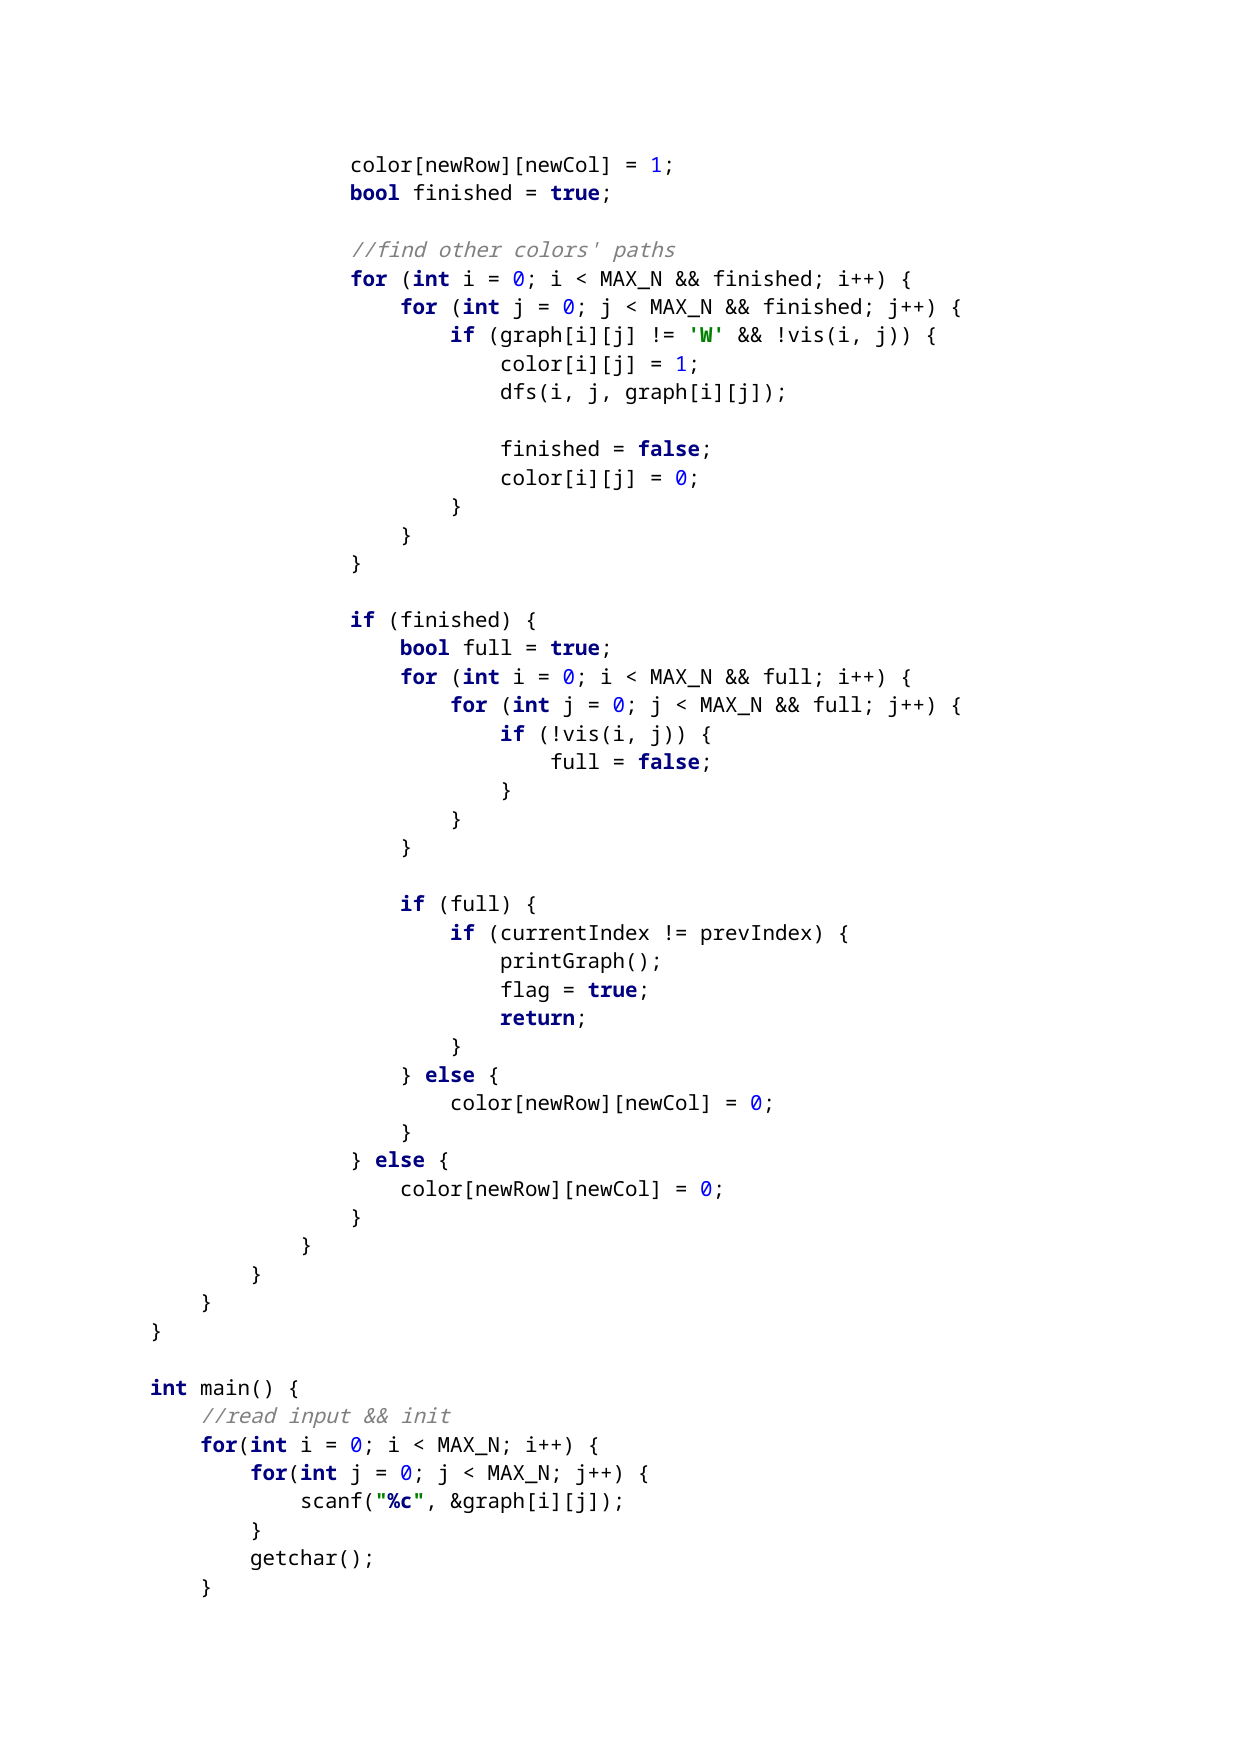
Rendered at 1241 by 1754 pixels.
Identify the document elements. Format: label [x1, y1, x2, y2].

text [150, 150, 1090, 1600]
